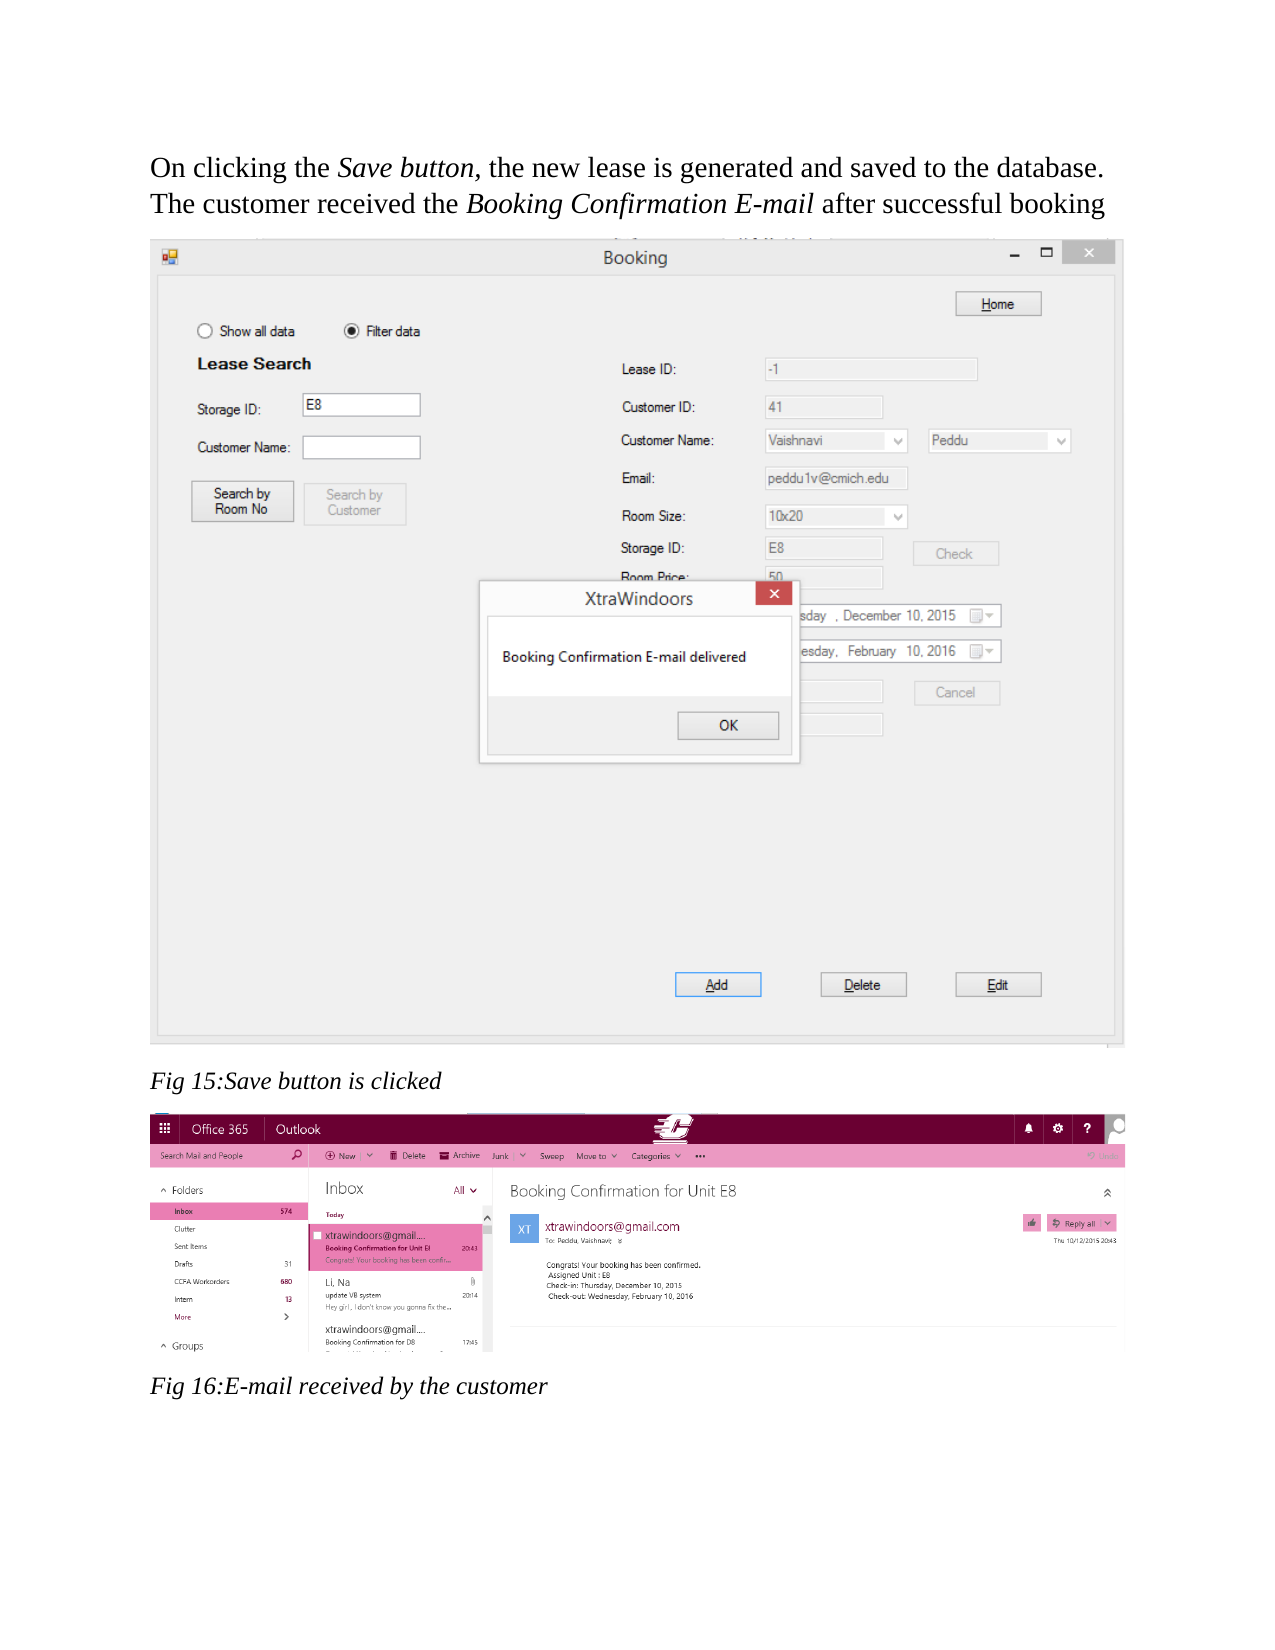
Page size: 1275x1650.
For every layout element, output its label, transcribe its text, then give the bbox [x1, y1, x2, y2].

picture [150, 1113, 1125, 1352]
text Fig 16:E-mail received by the customer [150, 1371, 1125, 1400]
picture [150, 238, 1125, 1048]
text On clicking the Save button, the new lease is generated and saved to the database. The customer received the Booking Confirmation E-mail after successful booking [150, 150, 1125, 220]
text Fig 15:Save button is clicked [150, 1066, 1125, 1095]
